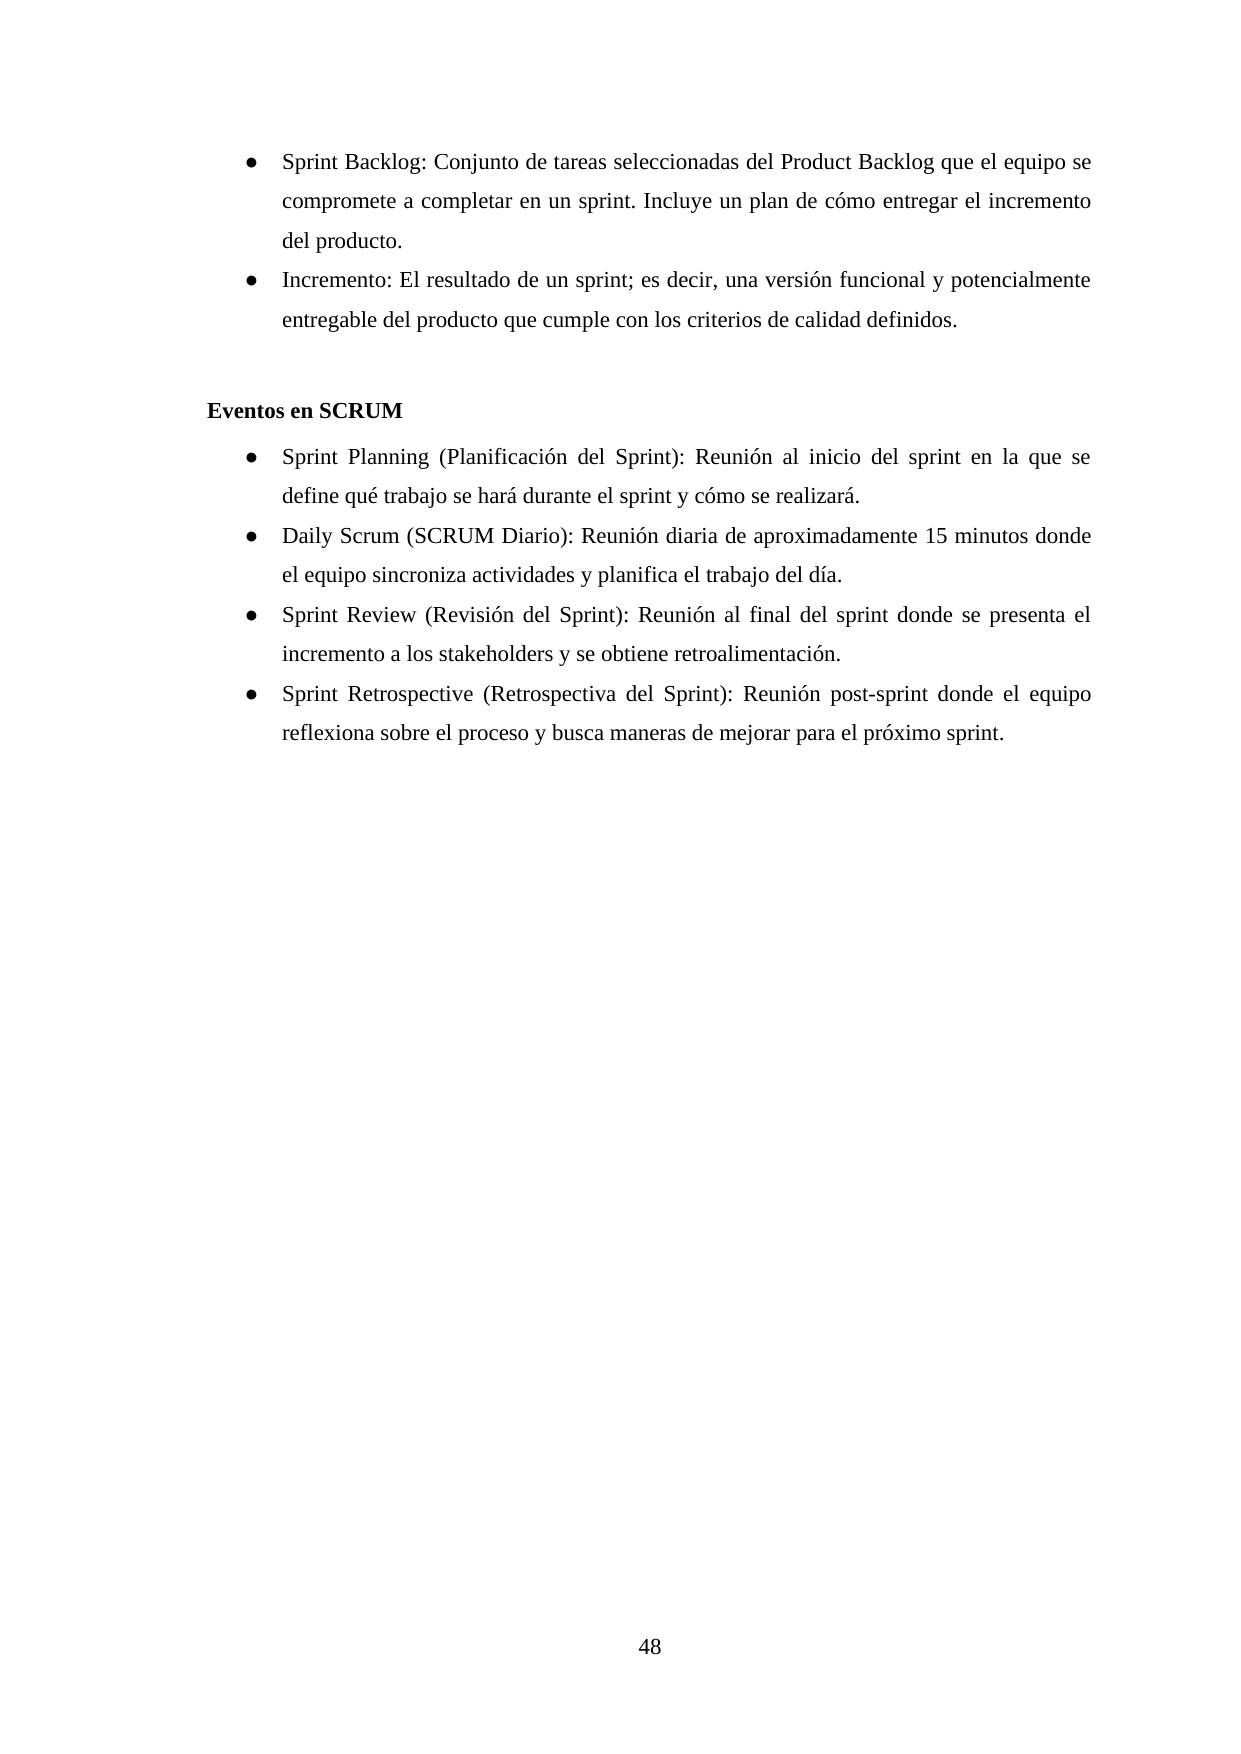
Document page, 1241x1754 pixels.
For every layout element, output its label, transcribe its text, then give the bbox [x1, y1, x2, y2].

text Eventos en SCRUM [207, 397, 1092, 423]
list Sprint Planning (Planificación del Sprint): Reunión al inicio del sprint en la que se define qué trabajo se hará durante el sprint y cómo se realizará. [244, 443, 1092, 509]
list Sprint Backlog: Conjunto de tareas seleccionadas del Product Backlog que el equipo se compromete a completar en un sprint. Incluye un plan de cómo entregar el incremento del producto. [244, 148, 1092, 253]
list Sprint Retrospective (Retrospectiva del Sprint): Reunión post-sprint donde el equipo reflexiona sobre el proceso y busca maneras de mejorar para el próximo sprint. [244, 680, 1092, 746]
list Daily Scrum (SCRUM Diario): Reunión diaria de aproximadamente 15 minutos donde el equipo sincroniza actividades y planifica el trabajo del día. [244, 522, 1092, 588]
list Sprint Review (Revisión del Sprint): Reunión al final del sprint donde se presenta el incremento a los stakeholders y se obtiene retroalimentación. [244, 601, 1092, 667]
list Incremento: El resultado de un sprint; es decir, una versión funcional y potencialmente entregable del producto que cumple con los criterios de calidad definidos. [244, 266, 1092, 332]
